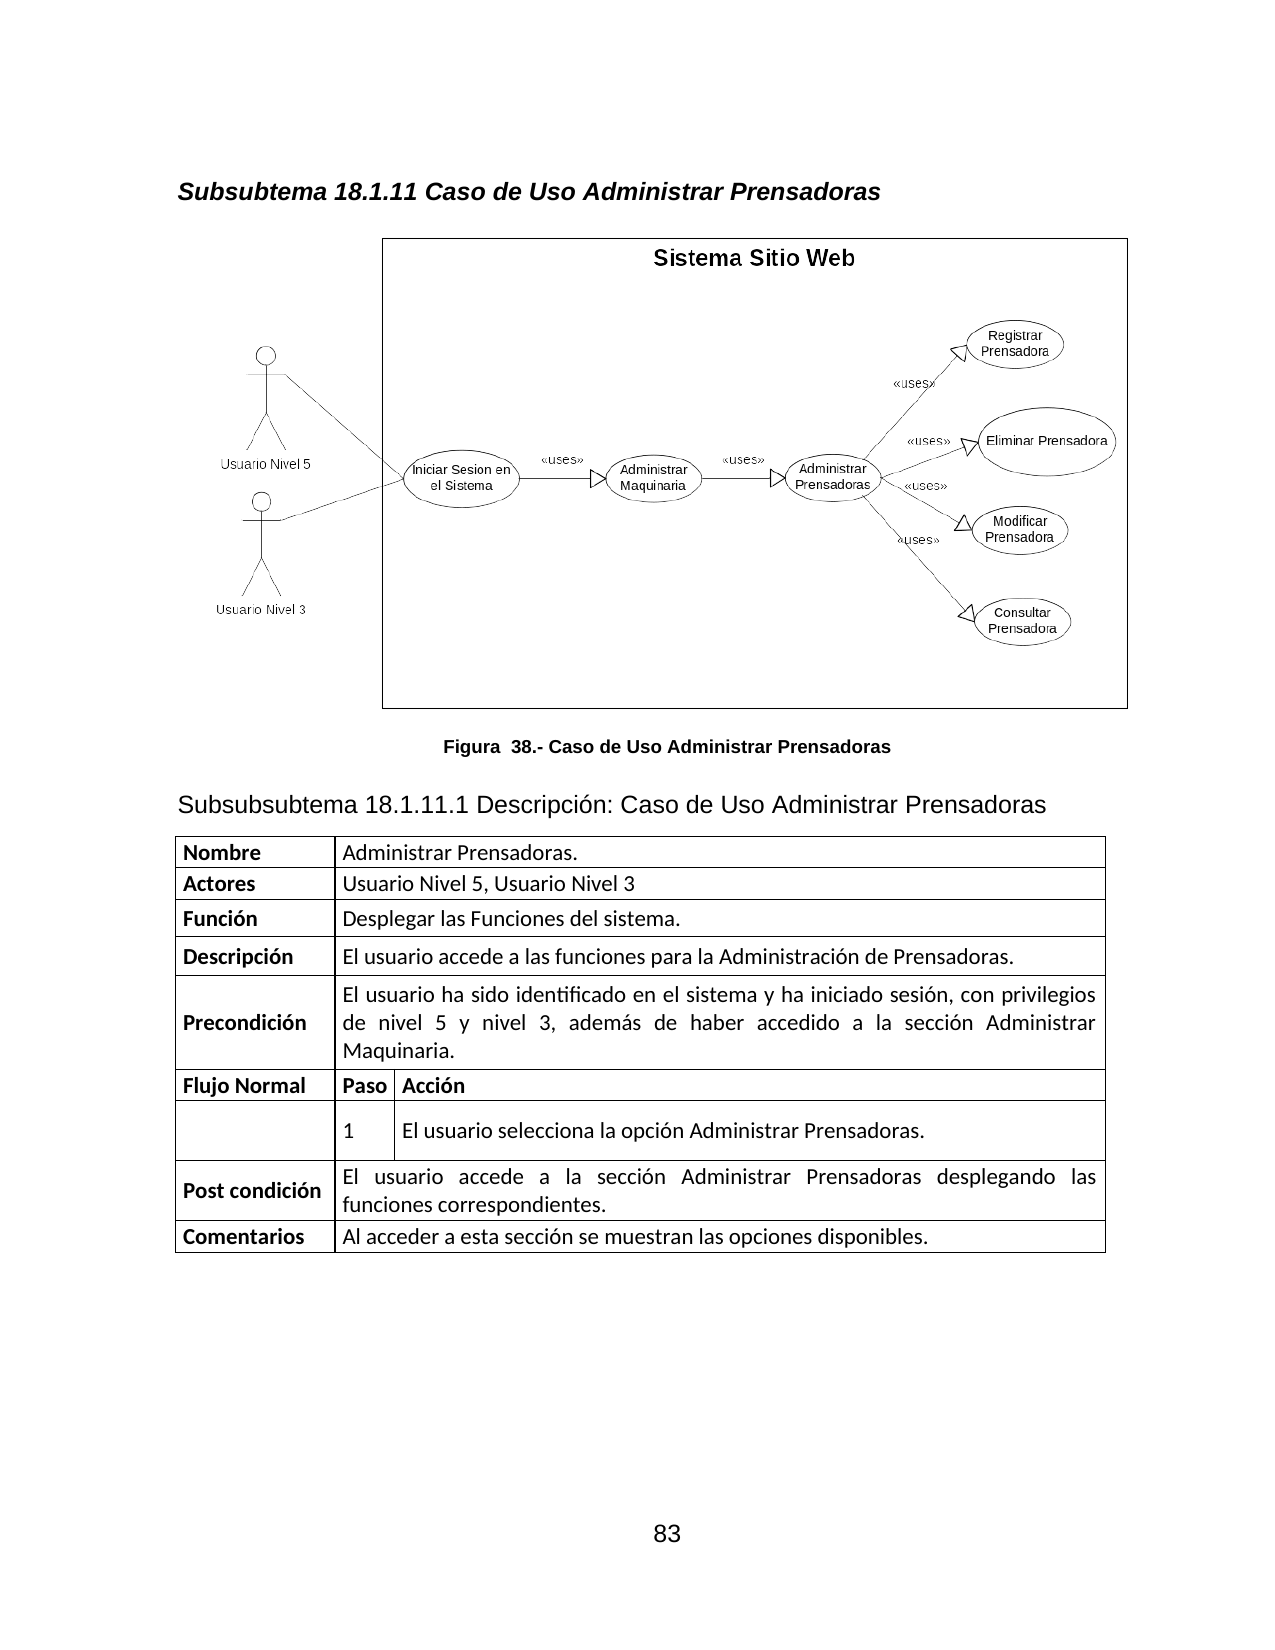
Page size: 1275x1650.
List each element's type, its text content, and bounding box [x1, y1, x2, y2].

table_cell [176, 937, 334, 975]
subtitle Descripción: Caso de Uso Administrar Prensadoras [177, 791, 1157, 819]
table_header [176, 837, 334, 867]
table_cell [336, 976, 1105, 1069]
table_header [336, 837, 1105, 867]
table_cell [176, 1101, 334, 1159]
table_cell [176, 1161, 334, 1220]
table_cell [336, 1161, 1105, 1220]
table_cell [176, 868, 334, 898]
subtitle Caso de Uso Administrar Prensadoras [177, 177, 1157, 206]
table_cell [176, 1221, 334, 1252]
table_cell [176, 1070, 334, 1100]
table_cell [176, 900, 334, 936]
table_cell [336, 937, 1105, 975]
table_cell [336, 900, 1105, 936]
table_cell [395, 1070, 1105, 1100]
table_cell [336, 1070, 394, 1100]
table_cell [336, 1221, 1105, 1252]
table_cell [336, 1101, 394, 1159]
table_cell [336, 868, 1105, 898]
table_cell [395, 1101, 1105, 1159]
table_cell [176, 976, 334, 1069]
